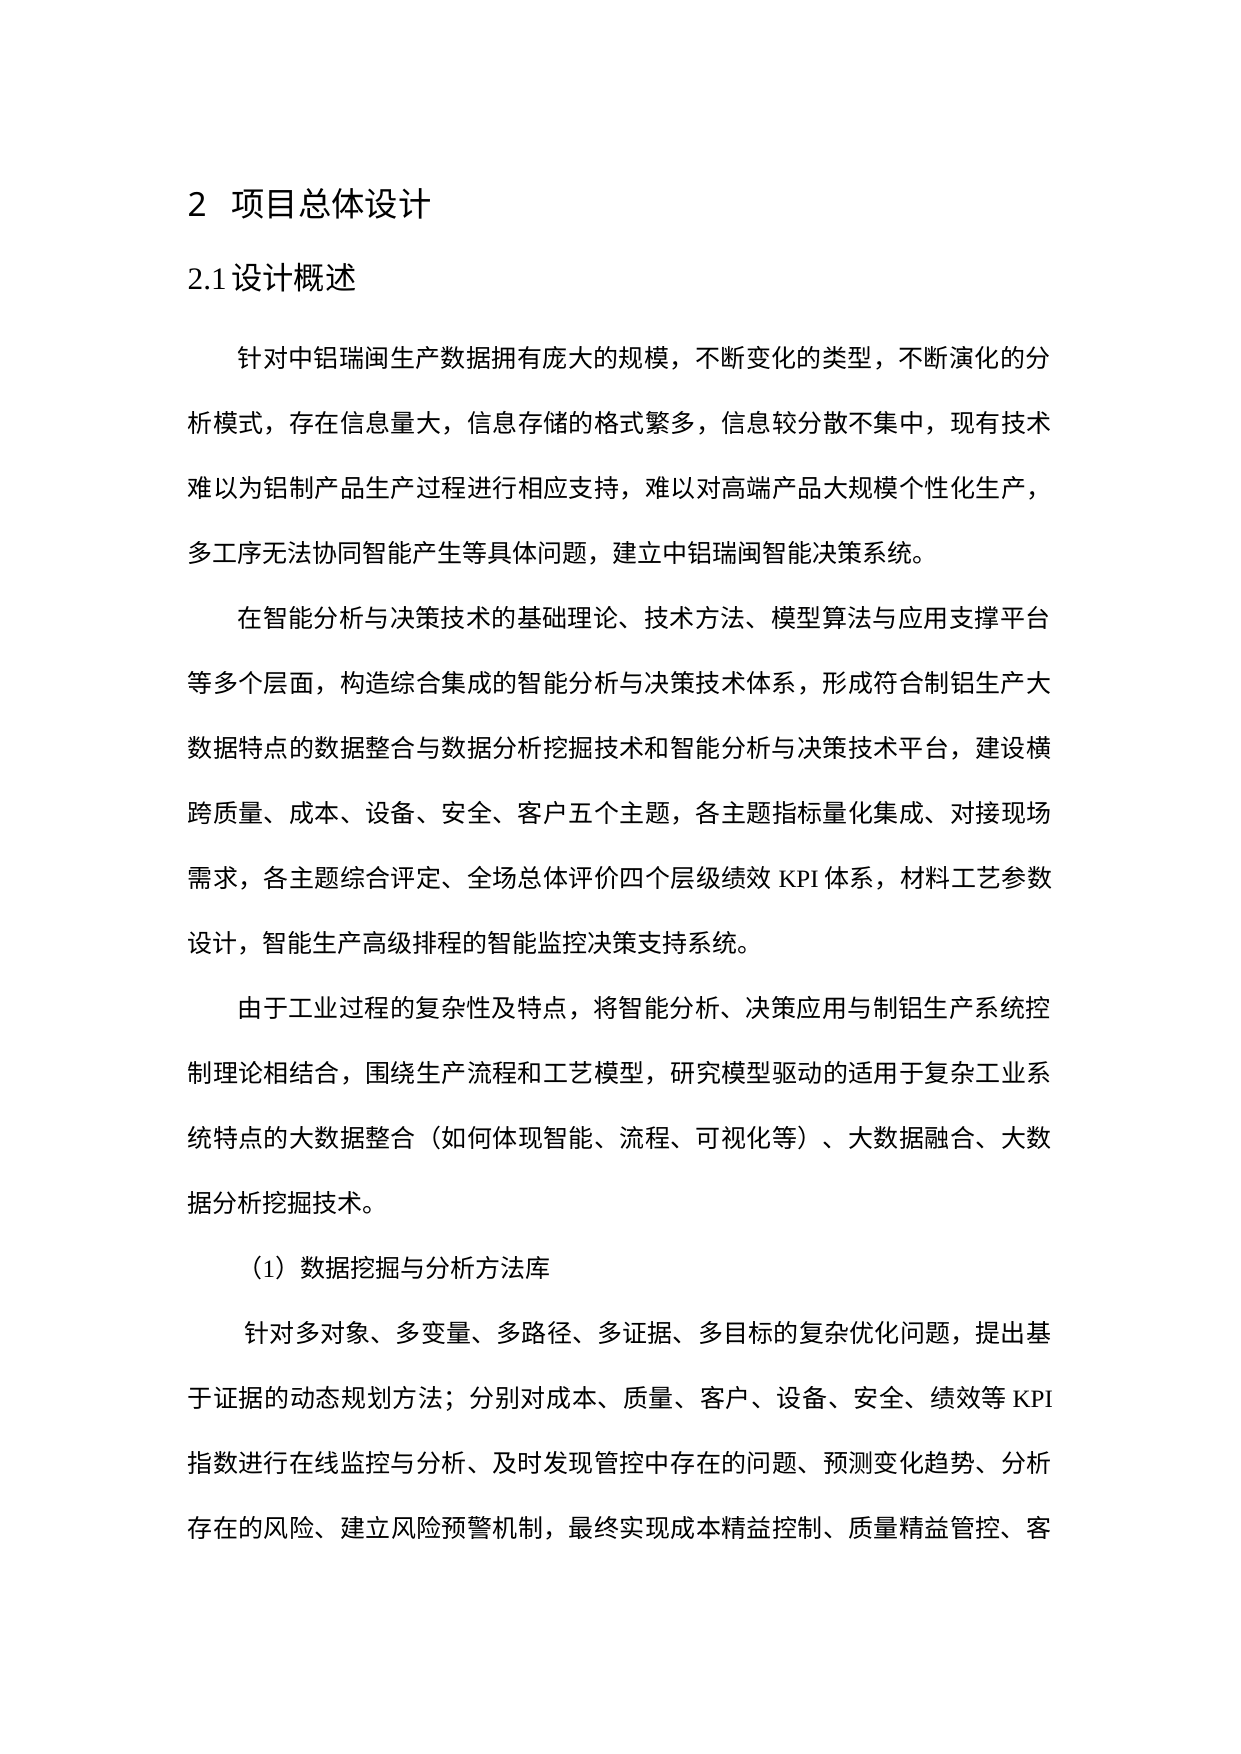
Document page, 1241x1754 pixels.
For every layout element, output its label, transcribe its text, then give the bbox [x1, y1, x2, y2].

subtitle 项目总体设计 [187, 178, 1053, 227]
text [187, 1299, 1053, 1559]
text （1）数据挖掘与分析方法库 [187, 1234, 1053, 1299]
text 在智能分析与决策技术的基础理论、技术方法、模型算法与应用支撑平台等多个层面，构造综合集成的智能分析与决策技术体系，形成符合制铝生产大数据特点的数据整合与数据分析挖掘技术和智能分析与决策技术平台，建设横跨质量、成本、设备、安全、客户五个主题，各主题指标量化集成、对接现场需求，各主题综合评定、全场总体评价四个层级绩效KPI体系，材料工艺参数设计，智能生产高级排程的智能监控决策支持系统。 [187, 584, 1053, 974]
text 针对中铝瑞闽生产数据拥有庞大的规模，不断变化的类型，不断演化的分析模式，存在信息量大，信息存储的格式繁多，信息较分散不集中，现有技术难以为铝制产品生产过程进行相应支持，难以对高端产品大规模个性化生产，多工序无法协同智能产生等具体问题，建立中铝瑞闽智能决策系统。 [187, 324, 1053, 584]
text 由于工业过程的复杂性及特点，将智能分析、决策应用与制铝生产系统控制理论相结合，围绕生产流程和工艺模型，研究模型驱动的适用于复杂工业系统特点的大数据整合（如何体现智能、流程、可视化等）、大数据融合、大数据分析挖掘技术。 [187, 974, 1053, 1234]
subtitle 设计概述 [187, 243, 1053, 308]
